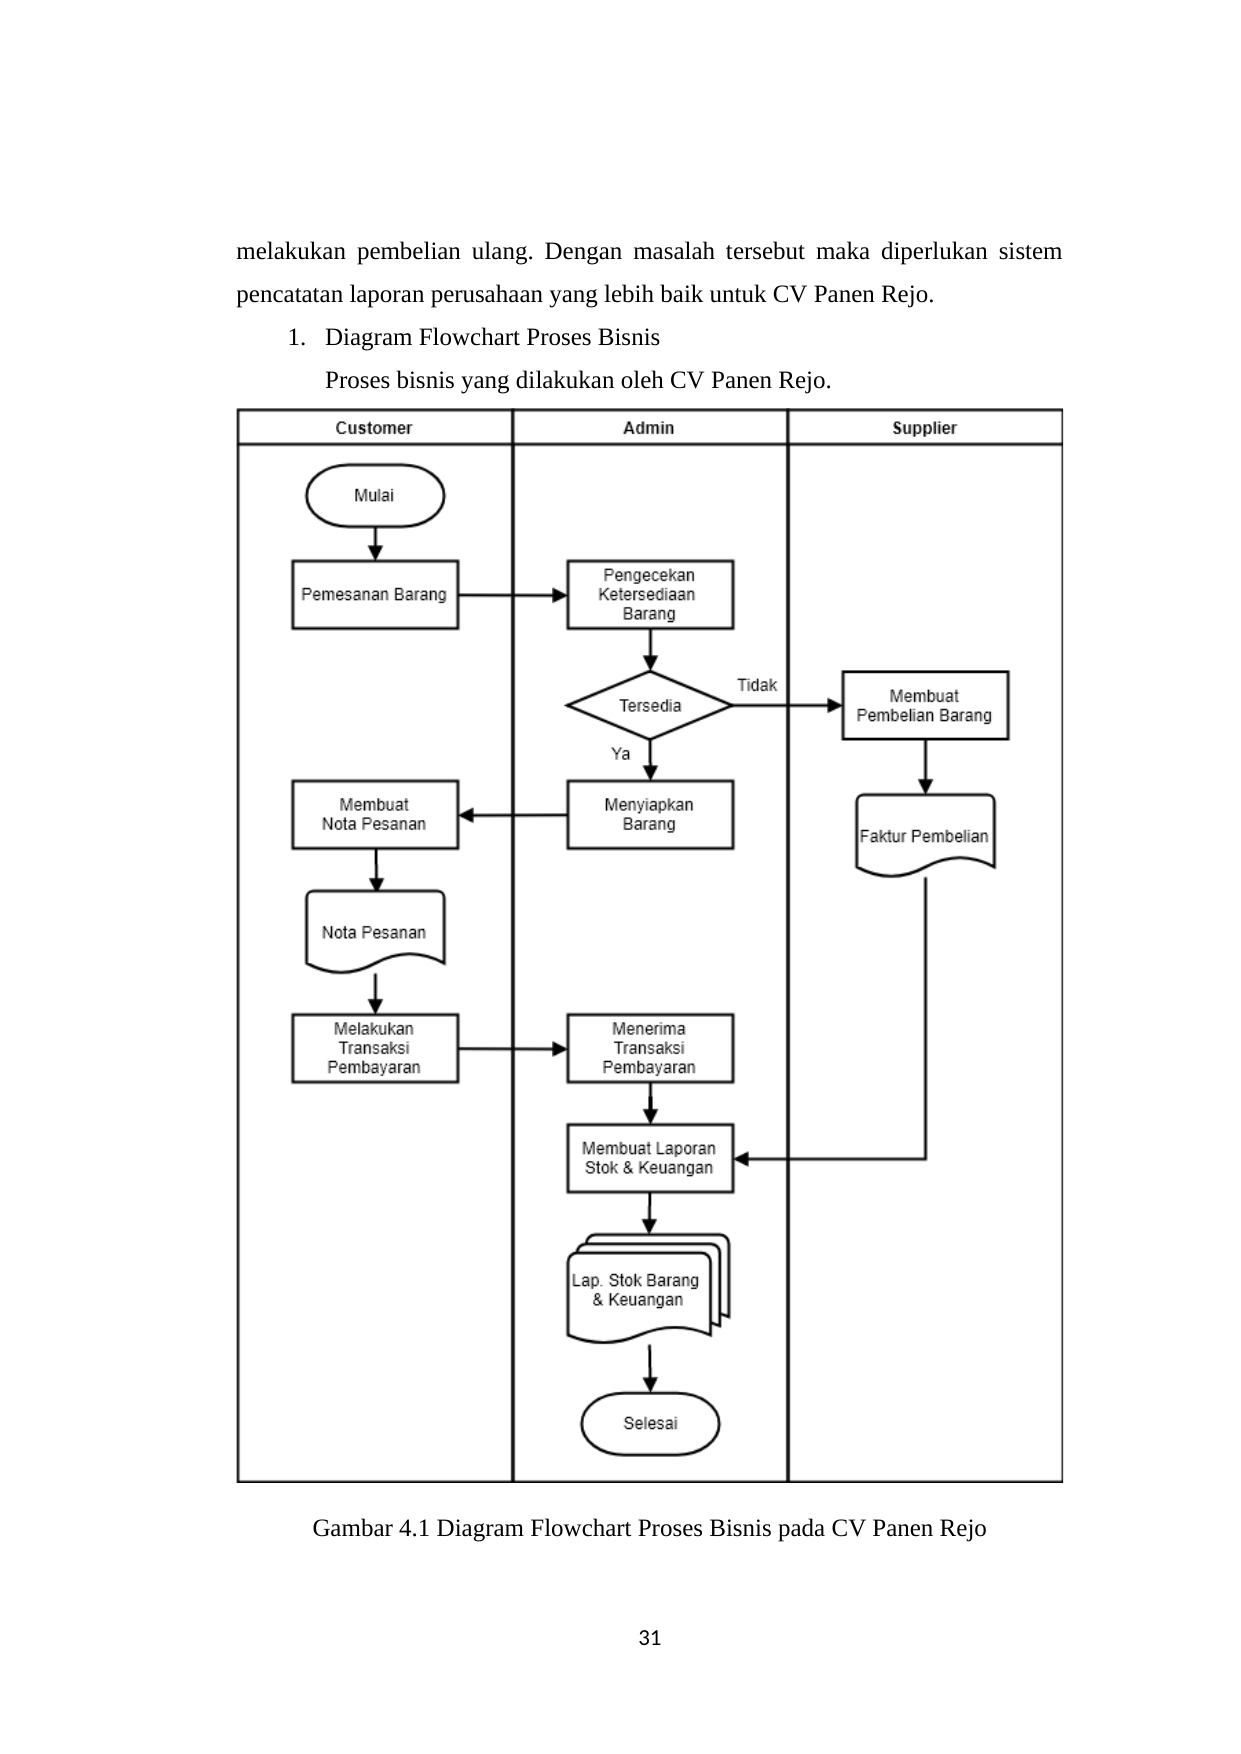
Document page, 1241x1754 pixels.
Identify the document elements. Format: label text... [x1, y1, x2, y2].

text Gambar 4.1 Diagram Flowchart Proses Bisnis pada CV Panen Rejo [236, 1513, 1063, 1542]
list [236, 236, 1063, 308]
list Diagram Flowchart Proses Bisnis [287, 322, 1063, 351]
picture [236, 408, 1064, 1483]
list Proses bisnis yang dilakukan oleh CV Panen Rejo. [325, 366, 1063, 394]
